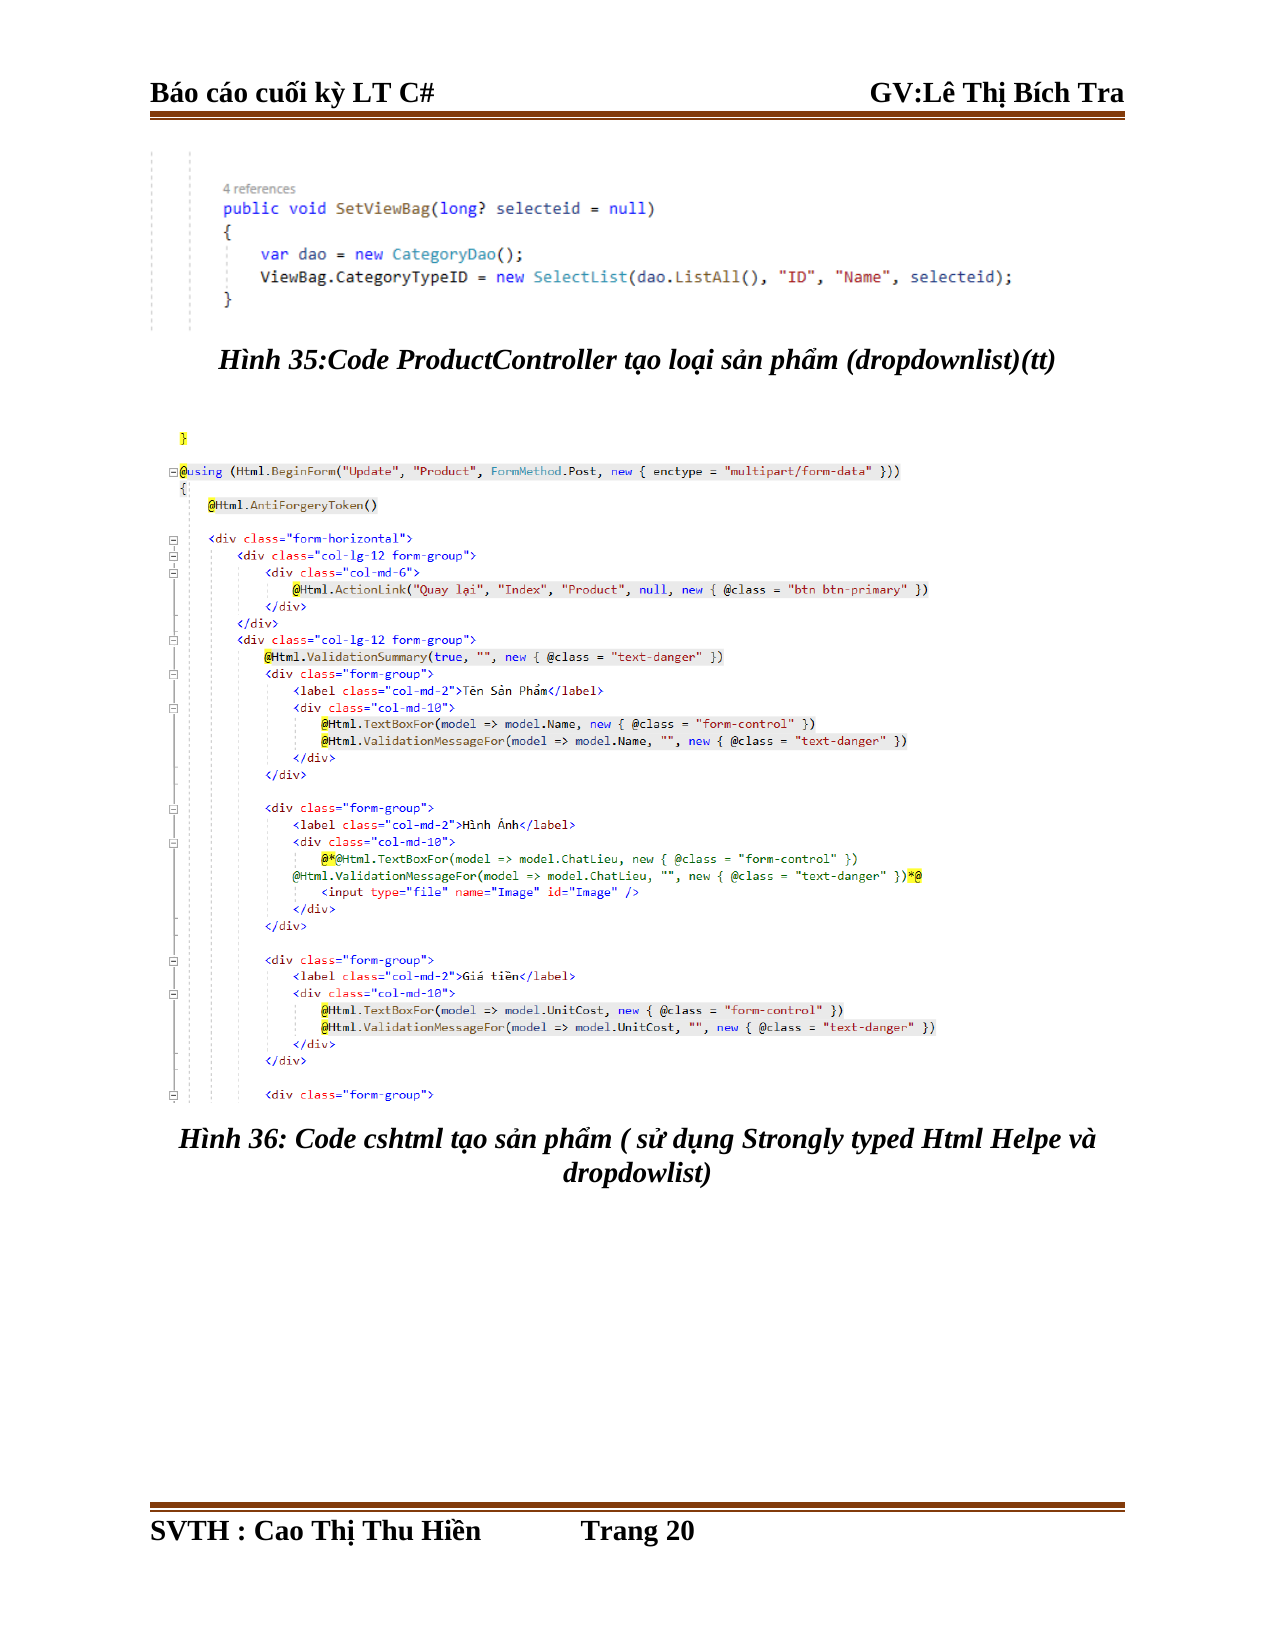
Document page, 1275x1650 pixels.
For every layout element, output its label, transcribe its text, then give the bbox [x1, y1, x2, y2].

text Hình 35:Code ProductController tạo loại sản phẩm (dropdownlist)(tt) [150, 342, 1125, 376]
picture [150, 148, 1125, 334]
text Hình 36: Code cshtml tạo sản phẩm ( sử dụng Strongly typed Html Helpe và dropdowlist) [150, 1121, 1125, 1188]
picture [150, 432, 1033, 1103]
